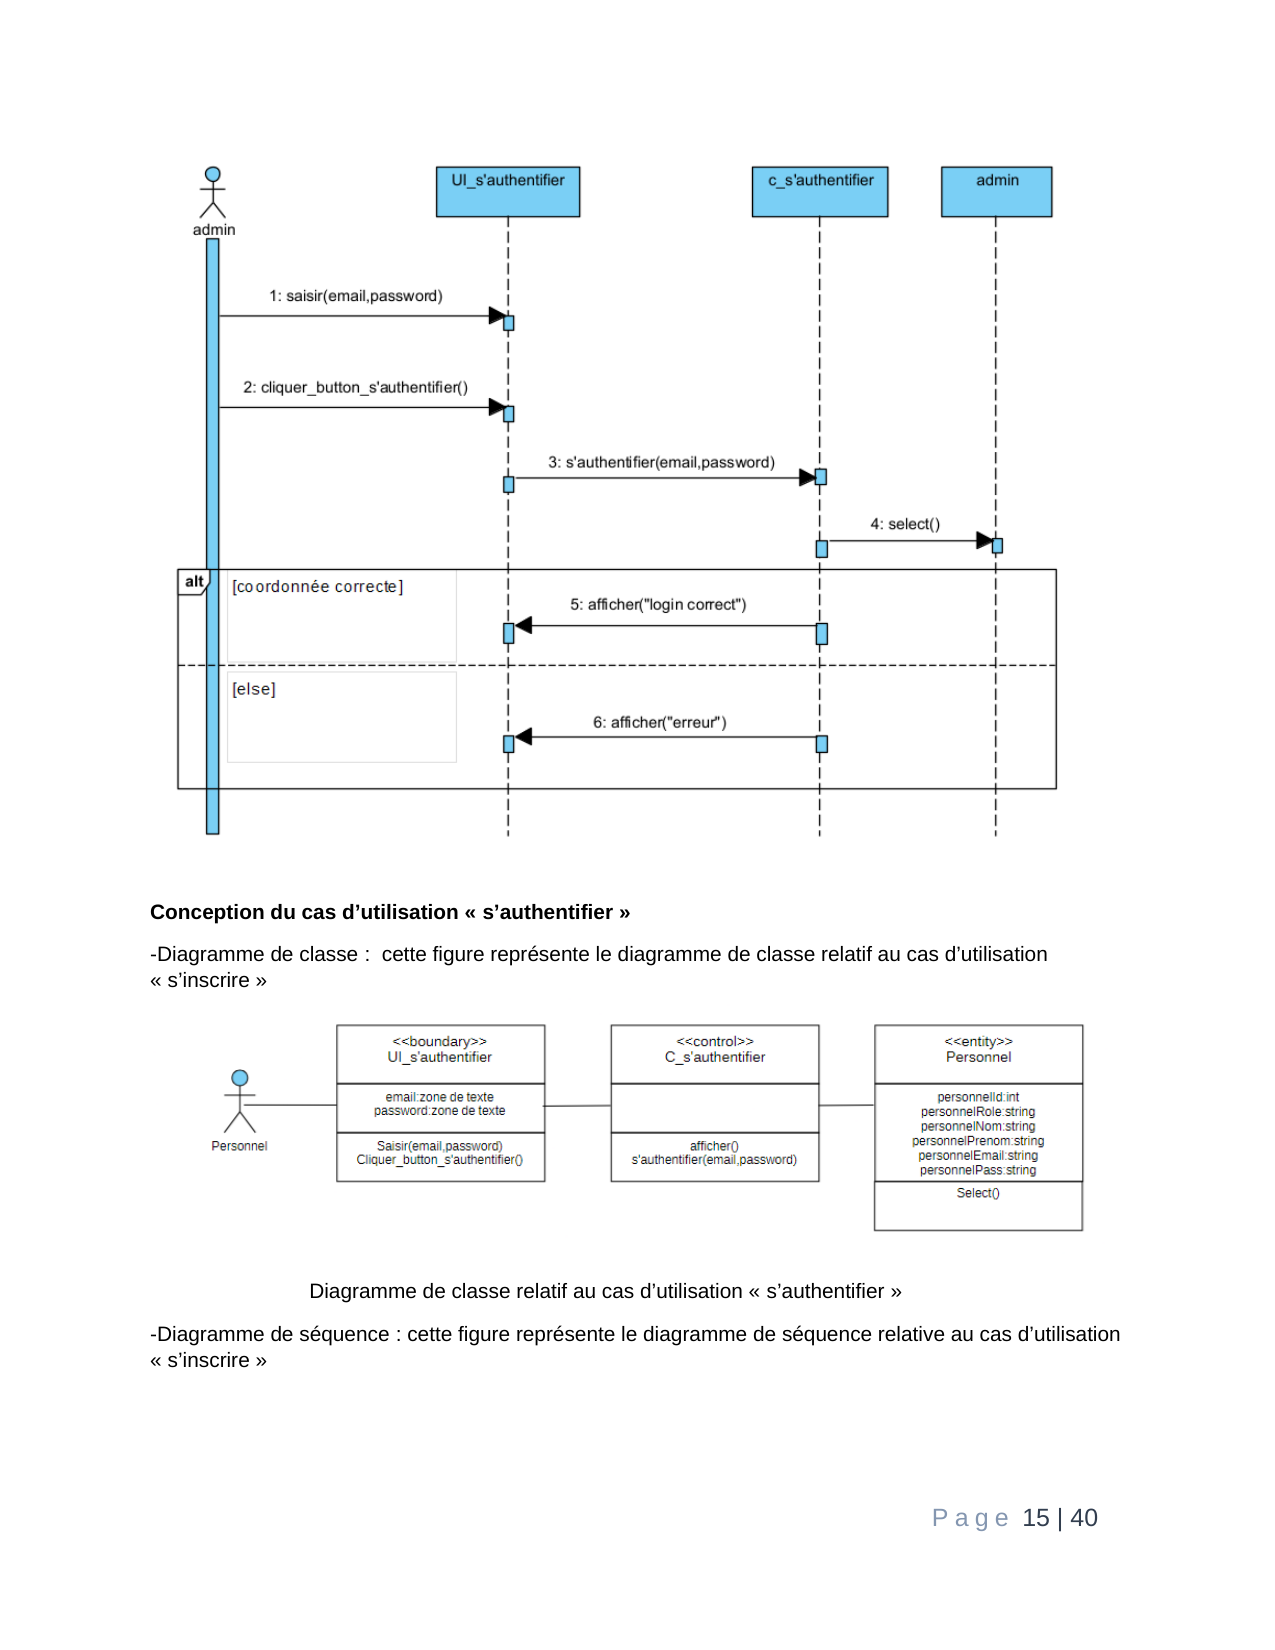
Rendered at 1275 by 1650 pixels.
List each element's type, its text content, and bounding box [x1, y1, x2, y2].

text Conception du cas d’utilisation « s’authentifier » [150, 900, 1125, 924]
text Diagramme de classe relatif au cas d’utilisation « s’authentifier » [150, 1279, 1061, 1303]
text -Diagramme de séquence : cette figure représente le diagramme de séquence relative au cas d’utilisation « s’inscrire » [150, 1322, 1125, 1372]
text -Diagramme de classe : cette figure représente le diagramme de classe relatif au cas d’utilisation « s’inscrire » [150, 942, 1125, 993]
picture [150, 150, 1102, 882]
picture [150, 993, 1125, 1261]
